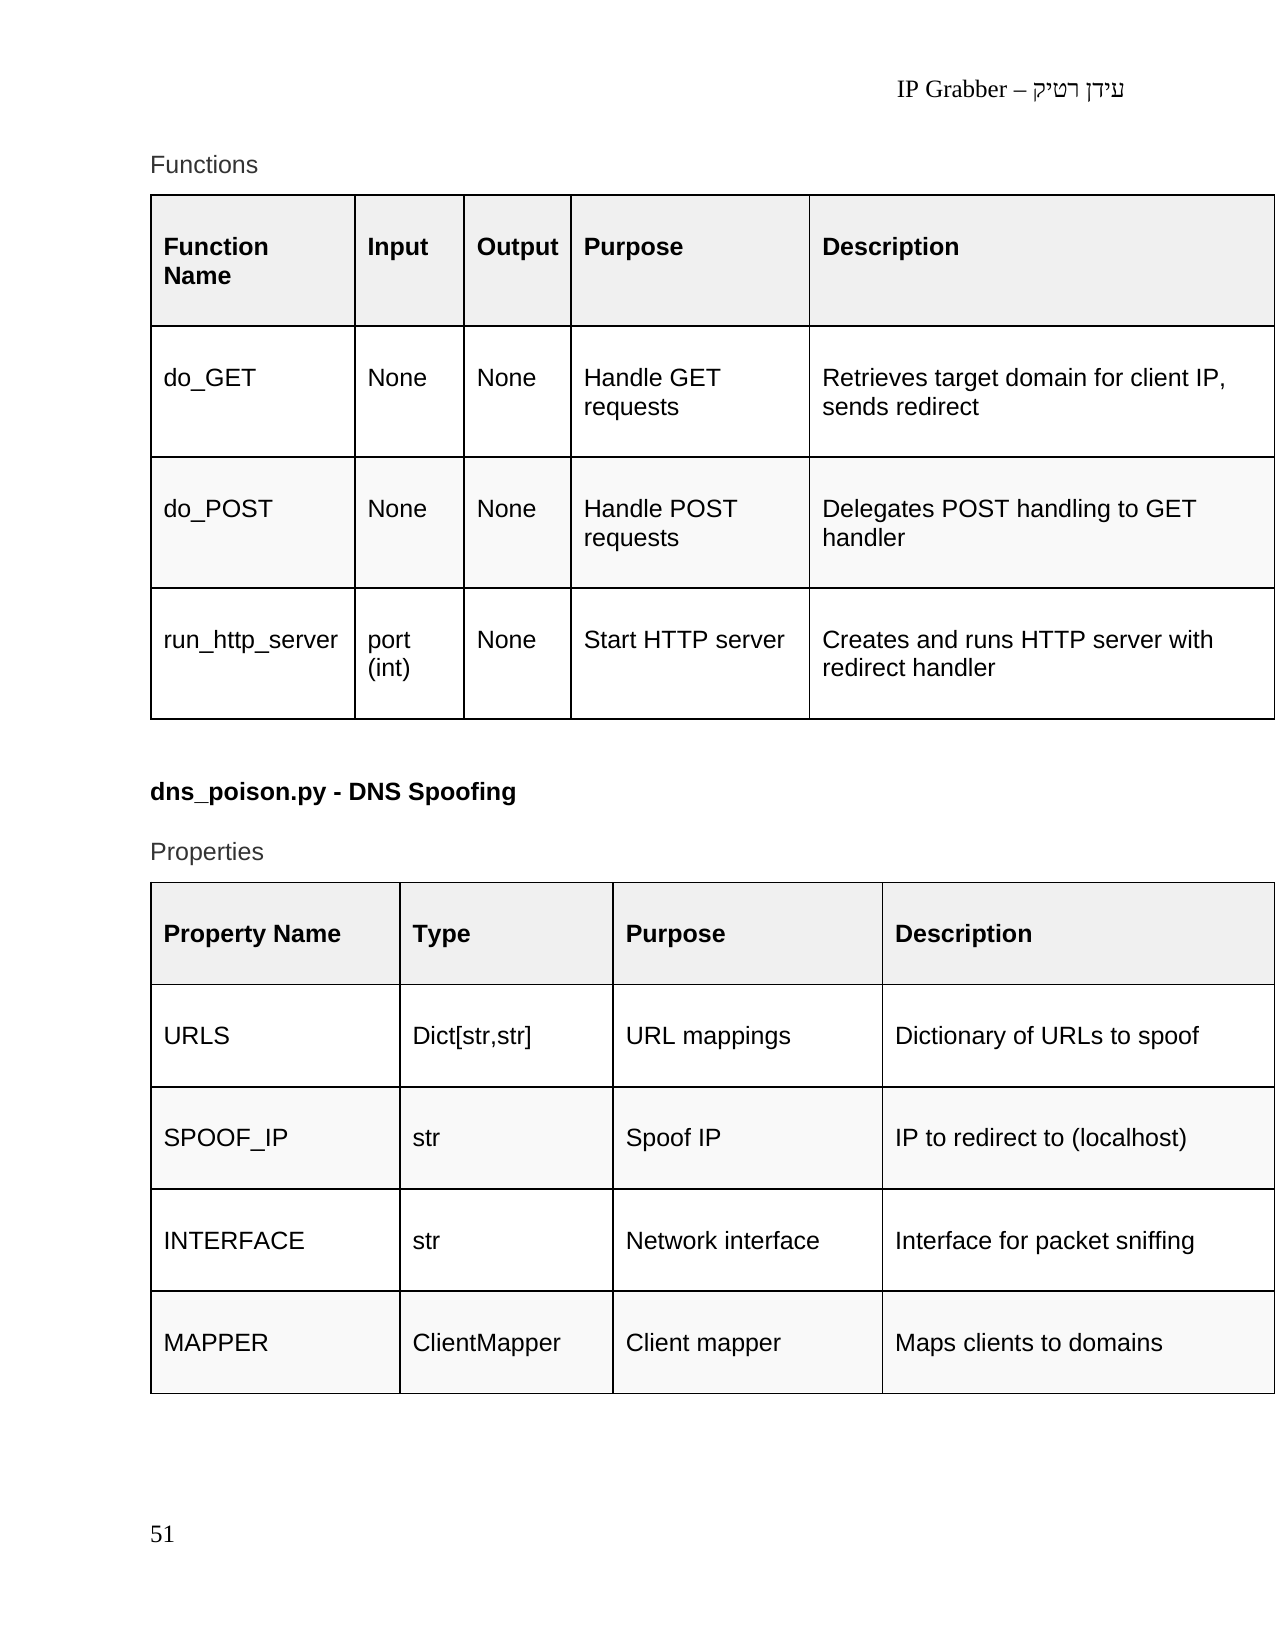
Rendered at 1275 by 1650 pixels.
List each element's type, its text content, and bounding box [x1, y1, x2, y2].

table_cell Spoof IP [614, 1088, 882, 1188]
table_cell Dict[str,str] [401, 985, 612, 1086]
table_header Description [810, 196, 1274, 325]
table_header Input [356, 196, 463, 325]
table_cell Handle POST requests [572, 458, 809, 587]
table_cell str [401, 1088, 612, 1188]
table_header Description [883, 883, 1274, 984]
table_cell URLS [152, 985, 399, 1086]
table_header Purpose [614, 883, 882, 984]
table_cell IP to redirect to (localhost) [883, 1088, 1274, 1188]
table_cell Maps clients to domains [883, 1292, 1274, 1392]
text dns_poison.py - DNS Spoofing [150, 777, 1125, 806]
table_cell run_http_server [152, 589, 354, 718]
table_header Output [465, 196, 570, 325]
table_cell None [465, 327, 570, 456]
subtitle Functions [150, 150, 1125, 179]
table_cell do_GET [152, 327, 354, 456]
table_cell Interface for packet sniffing [883, 1190, 1274, 1290]
table_cell do_POST [152, 458, 354, 587]
table_cell Client mapper [614, 1292, 882, 1392]
table_cell Handle GET requests [572, 327, 809, 456]
table_cell Delegates POST handling to GET handler [810, 458, 1274, 587]
table_cell Creates and runs HTTP server with redirect handler [810, 589, 1274, 718]
table_cell None [356, 327, 463, 456]
table_cell SPOOF_IP [152, 1088, 399, 1188]
table_header Type [401, 883, 612, 984]
table_header Function Name [152, 196, 354, 325]
table_header Property Name [152, 883, 399, 984]
table_cell str [401, 1190, 612, 1290]
table_cell Start HTTP server [572, 589, 809, 718]
table_cell Network interface [614, 1190, 882, 1290]
table_cell MAPPER [152, 1292, 399, 1392]
table_cell URL mappings [614, 985, 882, 1086]
table_cell None [356, 458, 463, 587]
table_cell Retrieves target domain for client IP, sends redirect [810, 327, 1274, 456]
table_cell None [465, 589, 570, 718]
table_cell port (int) [356, 589, 463, 718]
table_cell None [465, 458, 570, 587]
table_header Purpose [572, 196, 809, 325]
table_cell ClientMapper [401, 1292, 612, 1392]
table_cell Dictionary of URLs to spoof [883, 985, 1274, 1086]
subtitle Properties [150, 837, 1125, 866]
table_cell INTERFACE [152, 1190, 399, 1290]
